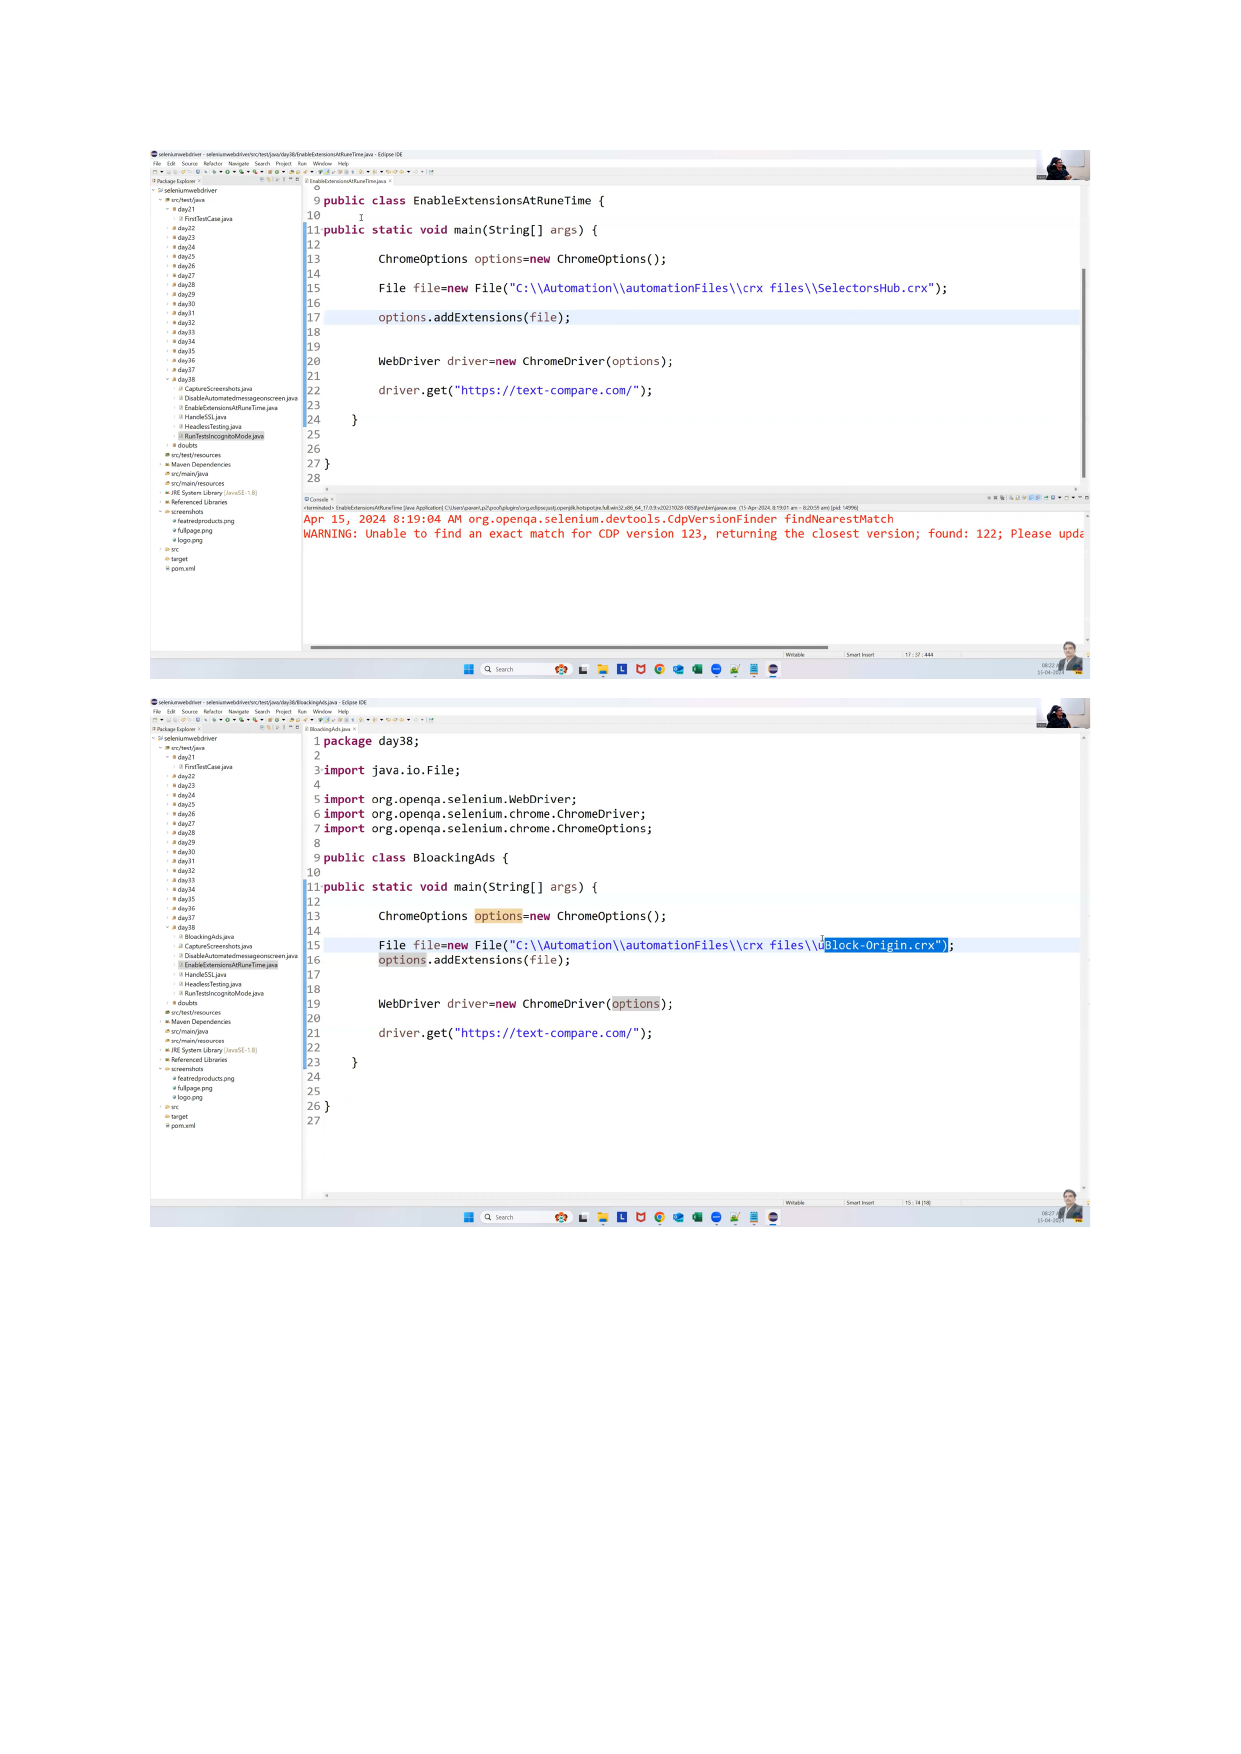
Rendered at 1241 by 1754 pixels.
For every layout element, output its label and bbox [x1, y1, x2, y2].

picture [150, 698, 1091, 1227]
picture [150, 150, 1091, 679]
